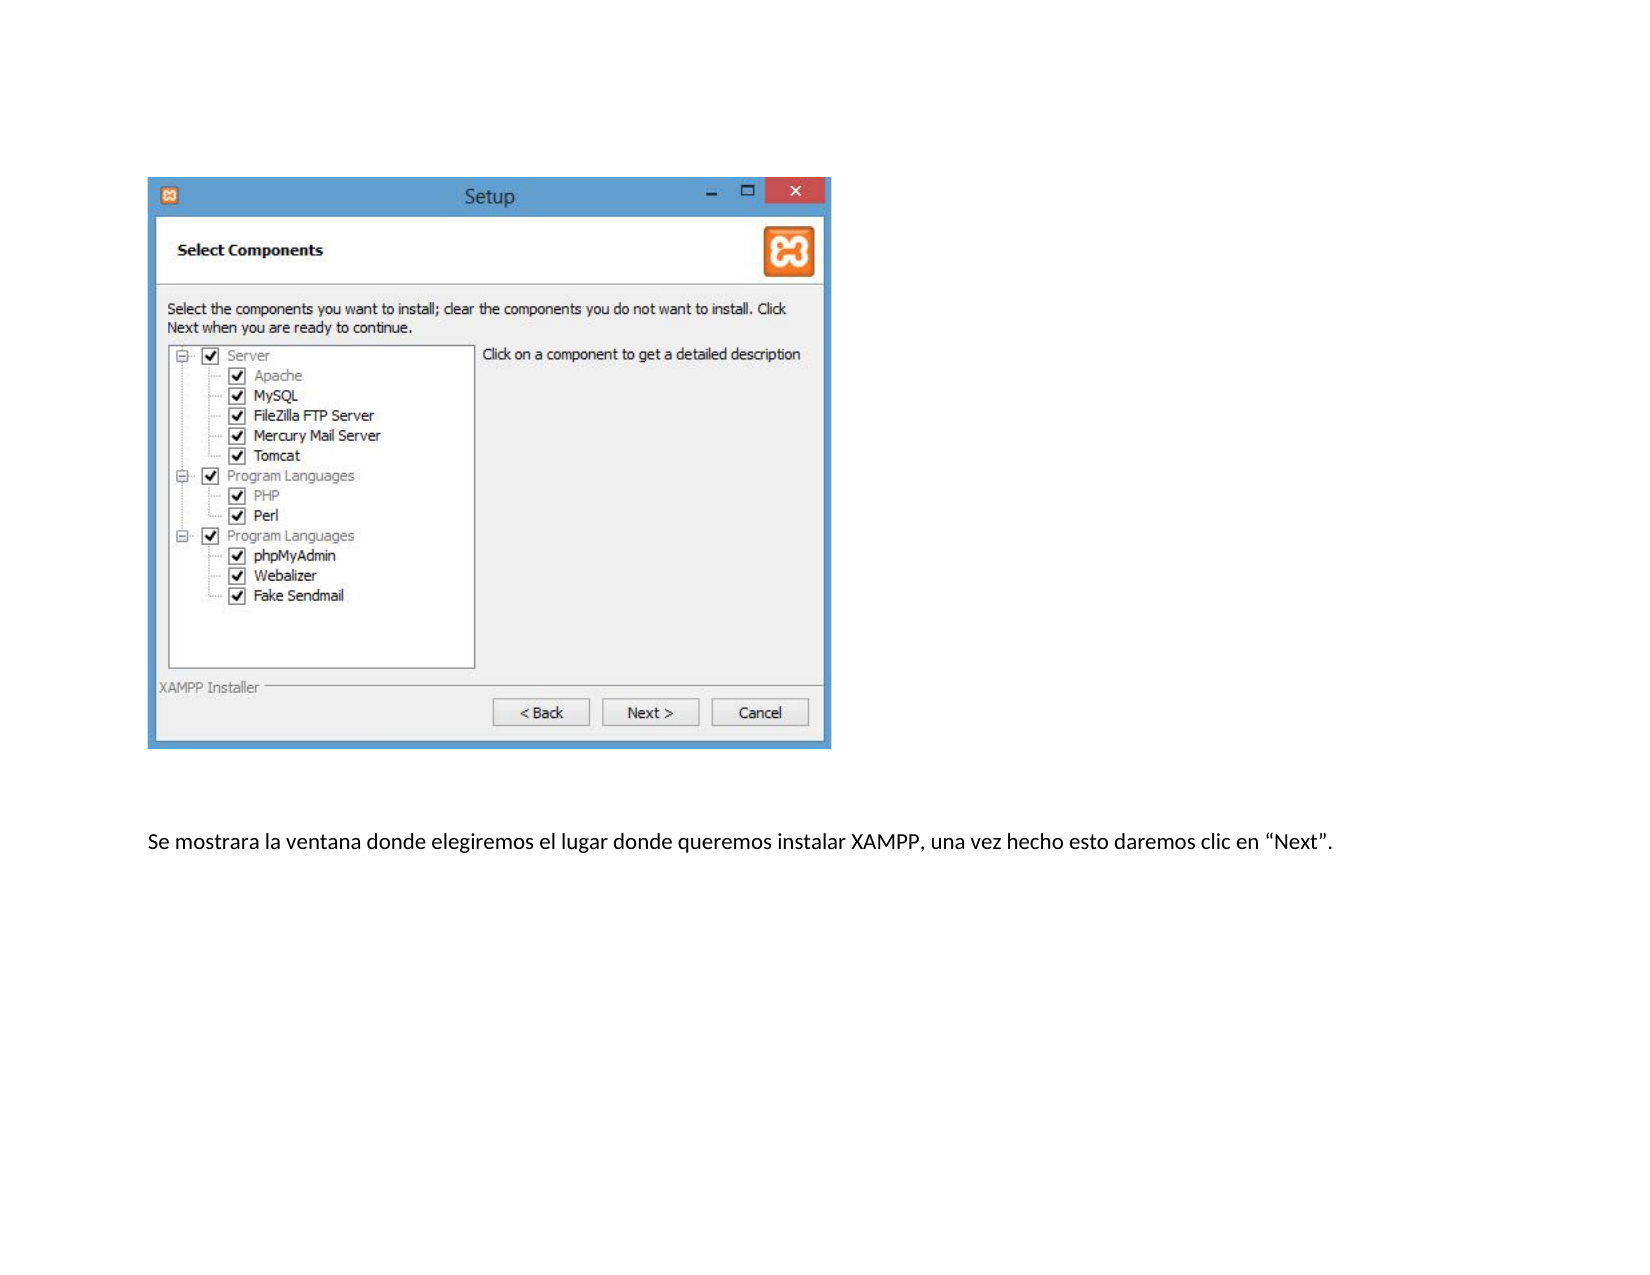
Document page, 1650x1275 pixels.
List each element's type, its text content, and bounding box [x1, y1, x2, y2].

picture [147, 177, 832, 749]
text Se mostrara la ventana donde elegiremos el lugar donde queremos instalar XAMPP, una vez hecho esto daremos clic en “Next”. [148, 827, 1502, 855]
